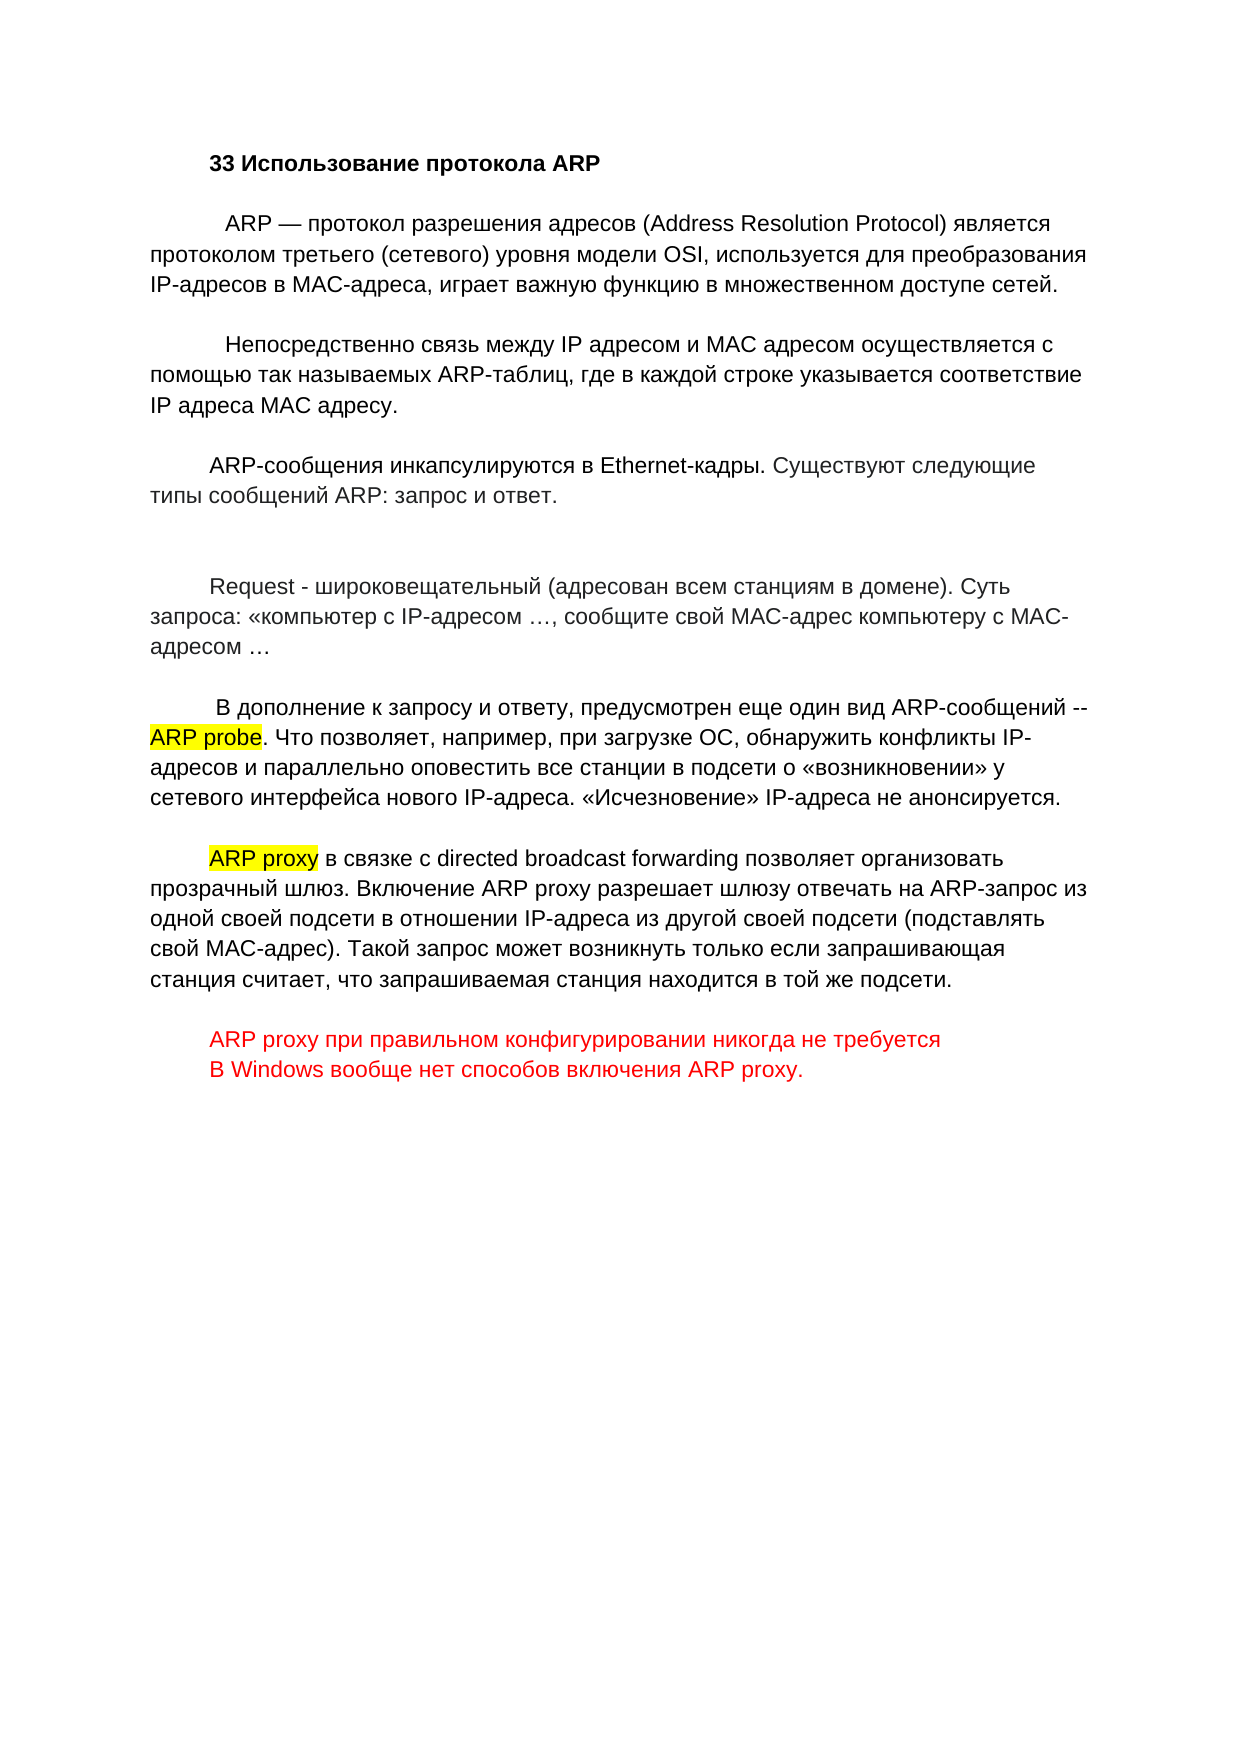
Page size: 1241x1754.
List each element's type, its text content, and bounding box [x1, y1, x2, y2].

text Непосредственно связь между IP адресом и MAC адресом осуществляется с помощью так называемых ARP-таблиц, где в каждой строке указывается соответствие IP адреса MAC адресу. [150, 331, 1090, 418]
text ARP proxy в связке с directed broadcast forwarding позволяет организовать прозрачный шлюз. Включение ARP proxy разрешает шлюзу отвечать на ARP-запрос из одной своей подсети в отношении IP-адреса из другой своей подсети (подставлять свой MAC-адрес). Такой запрос может возникнуть только если запрашивающая станция считает, что запрашиваемая станция находится в той же подсети. [150, 845, 1090, 992]
text ARP proxy при правильном конфигурировании никогда не требуется [150, 1026, 1090, 1052]
text В дополнение к запросу и ответу, предусмотрен еще один вид ARP-сообщений -- ARP probe. Что позволяет, например, при загрузке ОС, обнаружить конфликты IP-адресов и параллельно оповестить все станции в подсети о «возникновении» у сетевого интерфейса нового IP-адреса. «Исчезновение» IP-адреса не анонсируется. [150, 694, 1090, 811]
text Request - широковещательный (адресован всем станциям в домене). Суть запроса: «компьютер с IP-адресом …, сообщите свой MAC-адрес компьютеру с МАС-адресом … [150, 573, 1090, 660]
text В Windows вообще нет способов включения ARP proxy. [150, 1056, 1090, 1083]
text 33 Использование протокола ARP [150, 150, 1090, 176]
text ARP-сообщения инкапсулируются в Ethernet-кадры. Существуют следующие типы сообщений ARP: запрос и ответ. [150, 452, 1090, 509]
text ARP — протокол разрешения адресов (Address Resolution Protocol) является протоколом третьего (сетевого) уровня модели OSI, используется для преобразования IP-адресов в MAC-адреса, играет важную функцию в множественном доступе сетей. [150, 210, 1090, 297]
